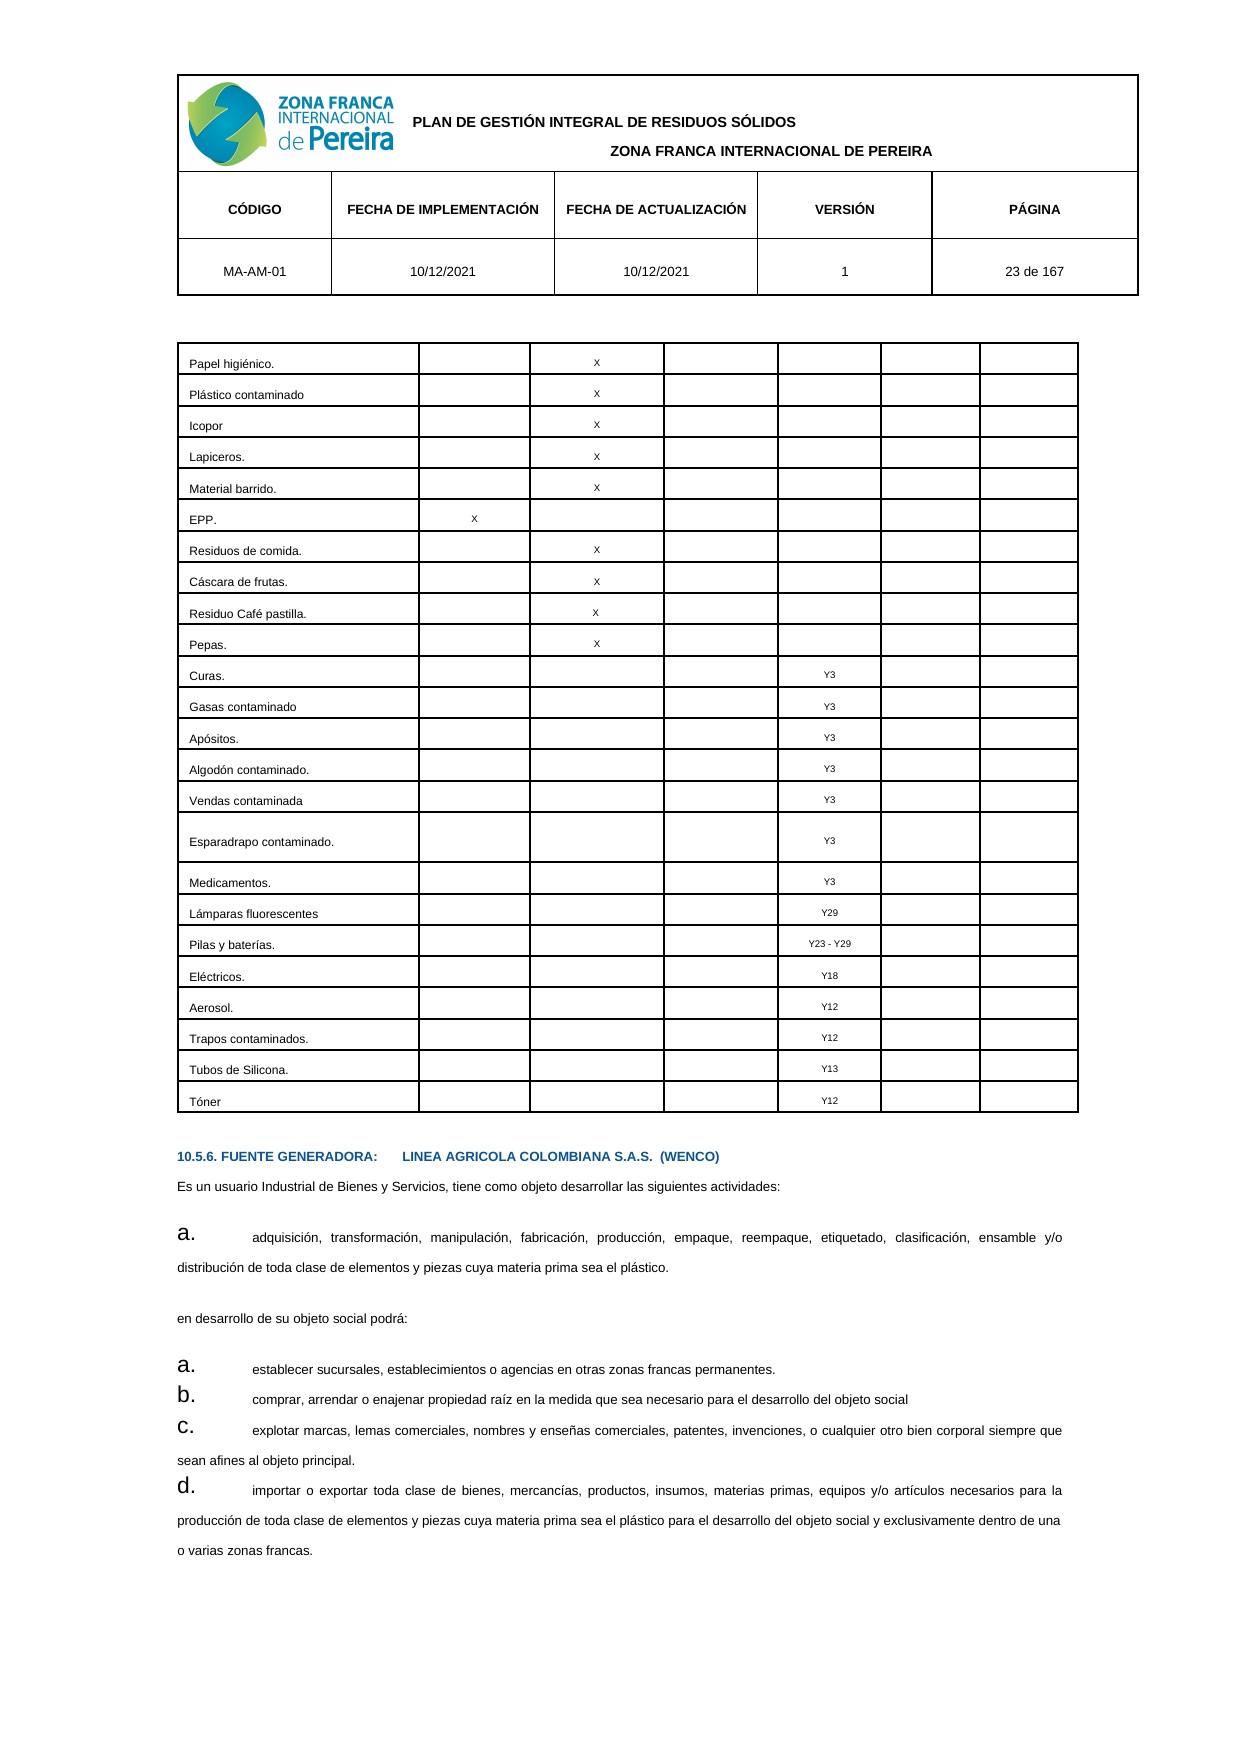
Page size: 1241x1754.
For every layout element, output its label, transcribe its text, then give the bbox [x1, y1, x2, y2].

table_cell Y12 [779, 988, 880, 1017]
table_cell Y18 [779, 957, 880, 986]
table_cell [882, 438, 979, 467]
table_cell [981, 438, 1077, 467]
table_cell Y3 [779, 719, 880, 748]
table_cell Cáscara de frutas. [179, 563, 418, 592]
table_cell [882, 375, 979, 404]
table_cell [531, 895, 663, 924]
table_cell X [531, 532, 663, 561]
list explotar marcas, lemas comerciales, nombres y enseñas comerciales, patentes, invenciones, o cualquier otro bien corporal siempre que sean afines al objeto principal. [177, 1412, 1063, 1468]
table_cell X [531, 563, 663, 592]
table_cell [420, 782, 529, 811]
table_cell X [531, 407, 663, 436]
table_cell [420, 657, 529, 686]
table_cell Eléctricos. [179, 957, 418, 986]
table_cell [882, 1020, 979, 1049]
table_cell [665, 926, 777, 955]
table_cell [665, 750, 777, 779]
table_cell [779, 344, 880, 373]
table_cell EPP. [179, 500, 418, 529]
table_cell Y23 - Y29 [779, 926, 880, 955]
table_cell [981, 563, 1077, 592]
text en desarrollo de su objeto social podrá: [177, 1300, 1063, 1326]
list importar o exportar toda clase de bienes, mercancías, productos, insumos, materias primas, equipos y/o artículos necesarios para la producción de toda clase de elementos y piezas cuya materia prima sea el plástico para el desarrollo del objeto social y exclusivamente dentro de una o varias zonas francas. [177, 1472, 1063, 1559]
table_cell [531, 657, 663, 686]
table_cell Esparadrapo contaminado. [179, 813, 418, 861]
table_cell Y12 [779, 1020, 880, 1049]
table_cell [531, 500, 663, 529]
table_cell [420, 1082, 529, 1111]
table_cell Tóner [179, 1082, 418, 1111]
table_cell [981, 407, 1077, 436]
table_cell [981, 988, 1077, 1017]
table_cell [665, 625, 777, 654]
table_cell X [531, 469, 663, 498]
table_cell Pilas y baterías. [179, 926, 418, 955]
table_cell [981, 688, 1077, 717]
table_cell [420, 625, 529, 654]
table_cell Apósitos. [179, 719, 418, 748]
table_cell [779, 469, 880, 498]
table_cell X [531, 594, 663, 623]
table_cell Residuo Café pastilla. [179, 594, 418, 623]
table_cell [779, 594, 880, 623]
table_cell [420, 863, 529, 892]
table_cell [981, 657, 1077, 686]
table_cell Algodón contaminado. [179, 750, 418, 779]
table_cell [665, 813, 777, 861]
table_cell [531, 988, 663, 1017]
table_cell [420, 438, 529, 467]
table_cell [420, 1051, 529, 1080]
table_cell [420, 813, 529, 861]
table_cell Tubos de Silicona. [179, 1051, 418, 1080]
table_cell X [531, 438, 663, 467]
table_cell [779, 375, 880, 404]
table_cell [882, 563, 979, 592]
table_cell [665, 782, 777, 811]
table_cell [420, 375, 529, 404]
table_cell Lámparas fluorescentes [179, 895, 418, 924]
table_cell [882, 407, 979, 436]
picture [187, 77, 394, 171]
table_cell X [531, 375, 663, 404]
table_cell [665, 1082, 777, 1111]
table_cell [981, 1020, 1077, 1049]
table_cell [981, 957, 1077, 986]
table_cell [420, 407, 529, 436]
table_cell [779, 407, 880, 436]
table_cell [981, 344, 1077, 373]
table_cell [665, 895, 777, 924]
table_cell [981, 750, 1077, 779]
table_cell [665, 863, 777, 892]
table_cell [665, 469, 777, 498]
table_cell [531, 957, 663, 986]
table_cell [981, 782, 1077, 811]
table_cell Material barrido. [179, 469, 418, 498]
table_cell [882, 863, 979, 892]
table_cell [779, 563, 880, 592]
table_cell [882, 988, 979, 1017]
table_cell [981, 594, 1077, 623]
table_cell Gasas contaminado [179, 688, 418, 717]
table_cell [665, 438, 777, 467]
table_cell [531, 863, 663, 892]
table_cell [981, 895, 1077, 924]
table_cell [882, 782, 979, 811]
table_cell [531, 1020, 663, 1049]
table_cell [665, 719, 777, 748]
table_cell [665, 563, 777, 592]
table_cell [882, 532, 979, 561]
table_cell [420, 469, 529, 498]
table_cell Y12 [779, 1082, 880, 1111]
table_cell [981, 469, 1077, 498]
table_cell [420, 719, 529, 748]
table_cell Y3 [779, 750, 880, 779]
table_cell [531, 1082, 663, 1111]
table_cell [779, 532, 880, 561]
table_cell [531, 750, 663, 779]
table_cell [531, 719, 663, 748]
table_cell [882, 657, 979, 686]
text Es un usuario Industrial de Bienes y Servicios, tiene como objeto desarrollar las siguientes actividades: [177, 1168, 1063, 1194]
table_cell Y29 [779, 895, 880, 924]
table_cell [665, 344, 777, 373]
table_cell Y3 [779, 688, 880, 717]
table_cell [981, 719, 1077, 748]
table_cell Y3 [779, 657, 880, 686]
table_cell [420, 688, 529, 717]
table_cell Residuos de comida. [179, 532, 418, 561]
table_cell [665, 1020, 777, 1049]
table_cell Vendas contaminada [179, 782, 418, 811]
table_cell [420, 988, 529, 1017]
table_cell [882, 500, 979, 529]
table_cell [882, 957, 979, 986]
table_cell [665, 1051, 777, 1080]
table_cell [420, 344, 529, 373]
list comprar, arrendar o enajenar propiedad raíz en la medida que sea necesario para el desarrollo del objeto social [177, 1381, 1063, 1408]
list establecer sucursales, establecimientos o agencias en otras zonas francas permanentes. [177, 1351, 1063, 1377]
table_cell [665, 532, 777, 561]
table_cell [981, 500, 1077, 529]
table_cell Lapiceros. [179, 438, 418, 467]
table_cell [665, 688, 777, 717]
table_cell [531, 782, 663, 811]
table_cell [882, 688, 979, 717]
table_cell [779, 625, 880, 654]
table_cell Aerosol. [179, 988, 418, 1017]
table_cell [882, 469, 979, 498]
table_cell [420, 594, 529, 623]
table_cell [882, 1051, 979, 1080]
table_cell [981, 532, 1077, 561]
table_cell [882, 926, 979, 955]
table_cell [665, 657, 777, 686]
table_cell [420, 957, 529, 986]
table_cell [531, 688, 663, 717]
list adquisición, transformación, manipulación, fabricación, producción, empaque, reempaque, etiquetado, clasificación, ensamble y/o distribución de toda clase de elementos y piezas cuya materia prima sea el plástico. [177, 1219, 1063, 1275]
table_cell Papel higiénico. [179, 344, 418, 373]
table_cell [531, 926, 663, 955]
table_cell [779, 438, 880, 467]
table_cell [665, 375, 777, 404]
table_cell [665, 500, 777, 529]
table_cell Plástico contaminado [179, 375, 418, 404]
table_cell Y3 [779, 813, 880, 861]
table_cell [981, 926, 1077, 955]
table_cell [981, 1082, 1077, 1111]
subtitle 10.5.6. FUENTE GENERADORA: LINEA AGRICOLA COLOMBIANA S.A.S. (WENCO) [177, 1138, 1063, 1164]
table_cell [882, 813, 979, 861]
table_cell [665, 988, 777, 1017]
table_cell [665, 407, 777, 436]
table_cell [420, 532, 529, 561]
table_cell X [420, 500, 529, 529]
table_cell Trapos contaminados. [179, 1020, 418, 1049]
table_cell Y13 [779, 1051, 880, 1080]
table_cell [981, 813, 1077, 861]
table_cell [981, 863, 1077, 892]
table_cell [981, 625, 1077, 654]
table_cell [420, 1020, 529, 1049]
table_cell [882, 594, 979, 623]
table_cell [420, 926, 529, 955]
table_cell [882, 719, 979, 748]
table_cell [981, 375, 1077, 404]
table_cell [882, 344, 979, 373]
table_cell X [531, 344, 663, 373]
table_cell [882, 750, 979, 779]
table_cell [779, 500, 880, 529]
table_cell [420, 895, 529, 924]
table_cell Icopor [179, 407, 418, 436]
table_cell Pepas. [179, 625, 418, 654]
table_cell [665, 957, 777, 986]
table_cell Y3 [779, 863, 880, 892]
table_cell [981, 1051, 1077, 1080]
table_cell [531, 1051, 663, 1080]
table_cell [882, 625, 979, 654]
table_cell [531, 813, 663, 861]
table_cell [420, 750, 529, 779]
table_cell [882, 895, 979, 924]
table_cell X [531, 625, 663, 654]
table_cell [420, 563, 529, 592]
table_cell Curas. [179, 657, 418, 686]
table_cell [882, 1082, 979, 1111]
table_cell Y3 [779, 782, 880, 811]
table_cell Medicamentos. [179, 863, 418, 892]
table_cell [665, 594, 777, 623]
